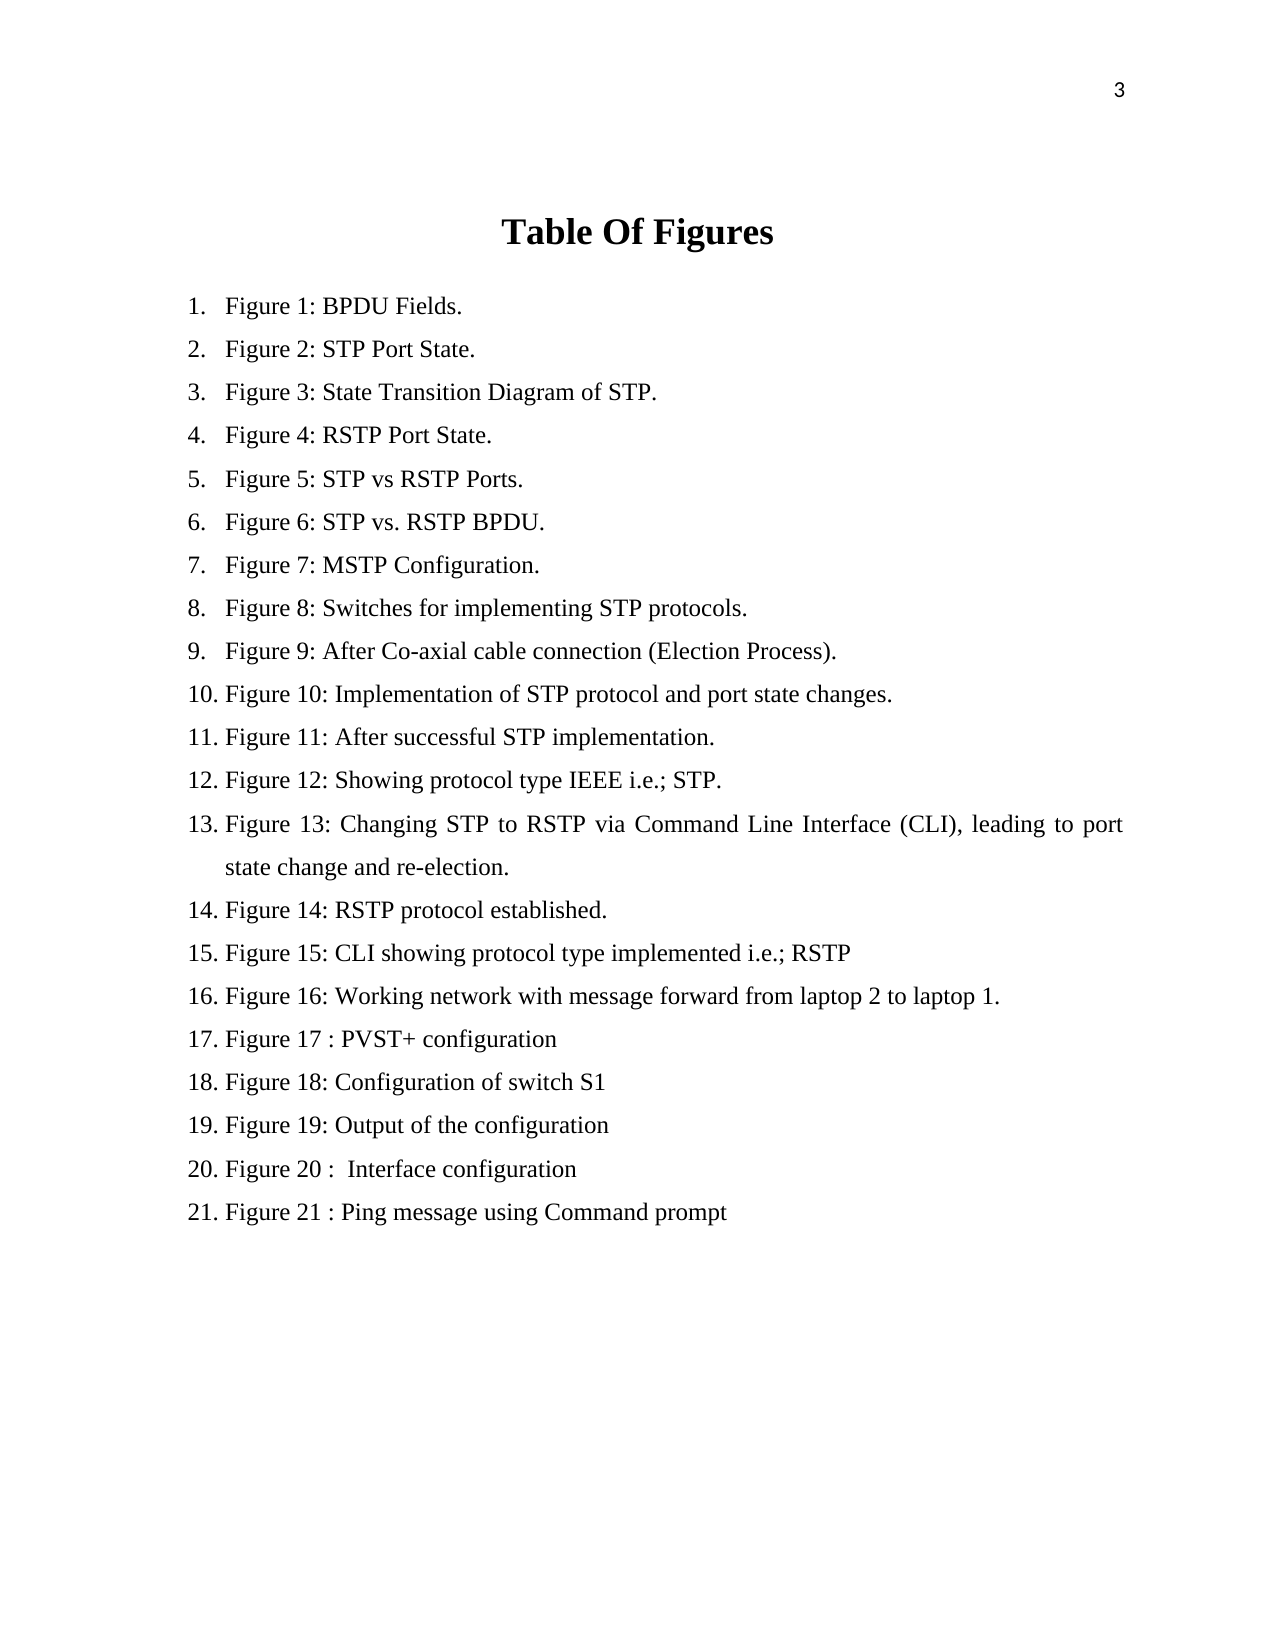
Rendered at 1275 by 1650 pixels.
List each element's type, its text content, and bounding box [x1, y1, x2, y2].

list Figure 14: RSTP protocol established. [187, 895, 1125, 924]
list Figure 1: BPDU Fields. [187, 291, 1125, 320]
list Figure 6: STP vs. RSTP BPDU. [187, 507, 1125, 536]
list Figure 9: After Co-axial cable connection (Election Process). [187, 636, 1125, 665]
list Figure 2: STP Port State. [187, 334, 1125, 363]
list Figure 5: STP vs RSTP Ports. [187, 464, 1125, 492]
list Figure 13: Changing STP to RSTP via Command Line Interface (CLI), leading to port state change and re-election. [187, 809, 1125, 881]
list Figure 19: Output of the configuration [187, 1111, 1125, 1139]
list Figure 12: Showing protocol type IEEE i.e.; STP. [187, 766, 1125, 794]
list Figure 11: After successful STP implementation. [187, 722, 1125, 751]
list Figure 8: Switches for implementing STP protocols. [187, 593, 1125, 622]
list Figure 20 : Interface configuration [187, 1154, 1125, 1182]
list Figure 16: Working network with message forward from laptop 2 to laptop 1. [187, 981, 1125, 1010]
list Figure 7: MSTP Configuration. [187, 550, 1125, 579]
list Figure 21 : Ping message using Command prompt [187, 1197, 1125, 1226]
list Figure 3: State Transition Diagram of STP. [187, 377, 1125, 406]
list Figure 18: Configuration of switch S1 [187, 1067, 1125, 1096]
list Figure 10: Implementation of STP protocol and port state changes. [187, 679, 1125, 708]
list Figure 4: RSTP Port State. [187, 421, 1125, 449]
list Figure 15: CLI showing protocol type implemented i.e.; RSTP [187, 938, 1125, 967]
text Table Of Figures [150, 210, 1125, 253]
list Figure 17 : PVST+ configuration [187, 1024, 1125, 1053]
